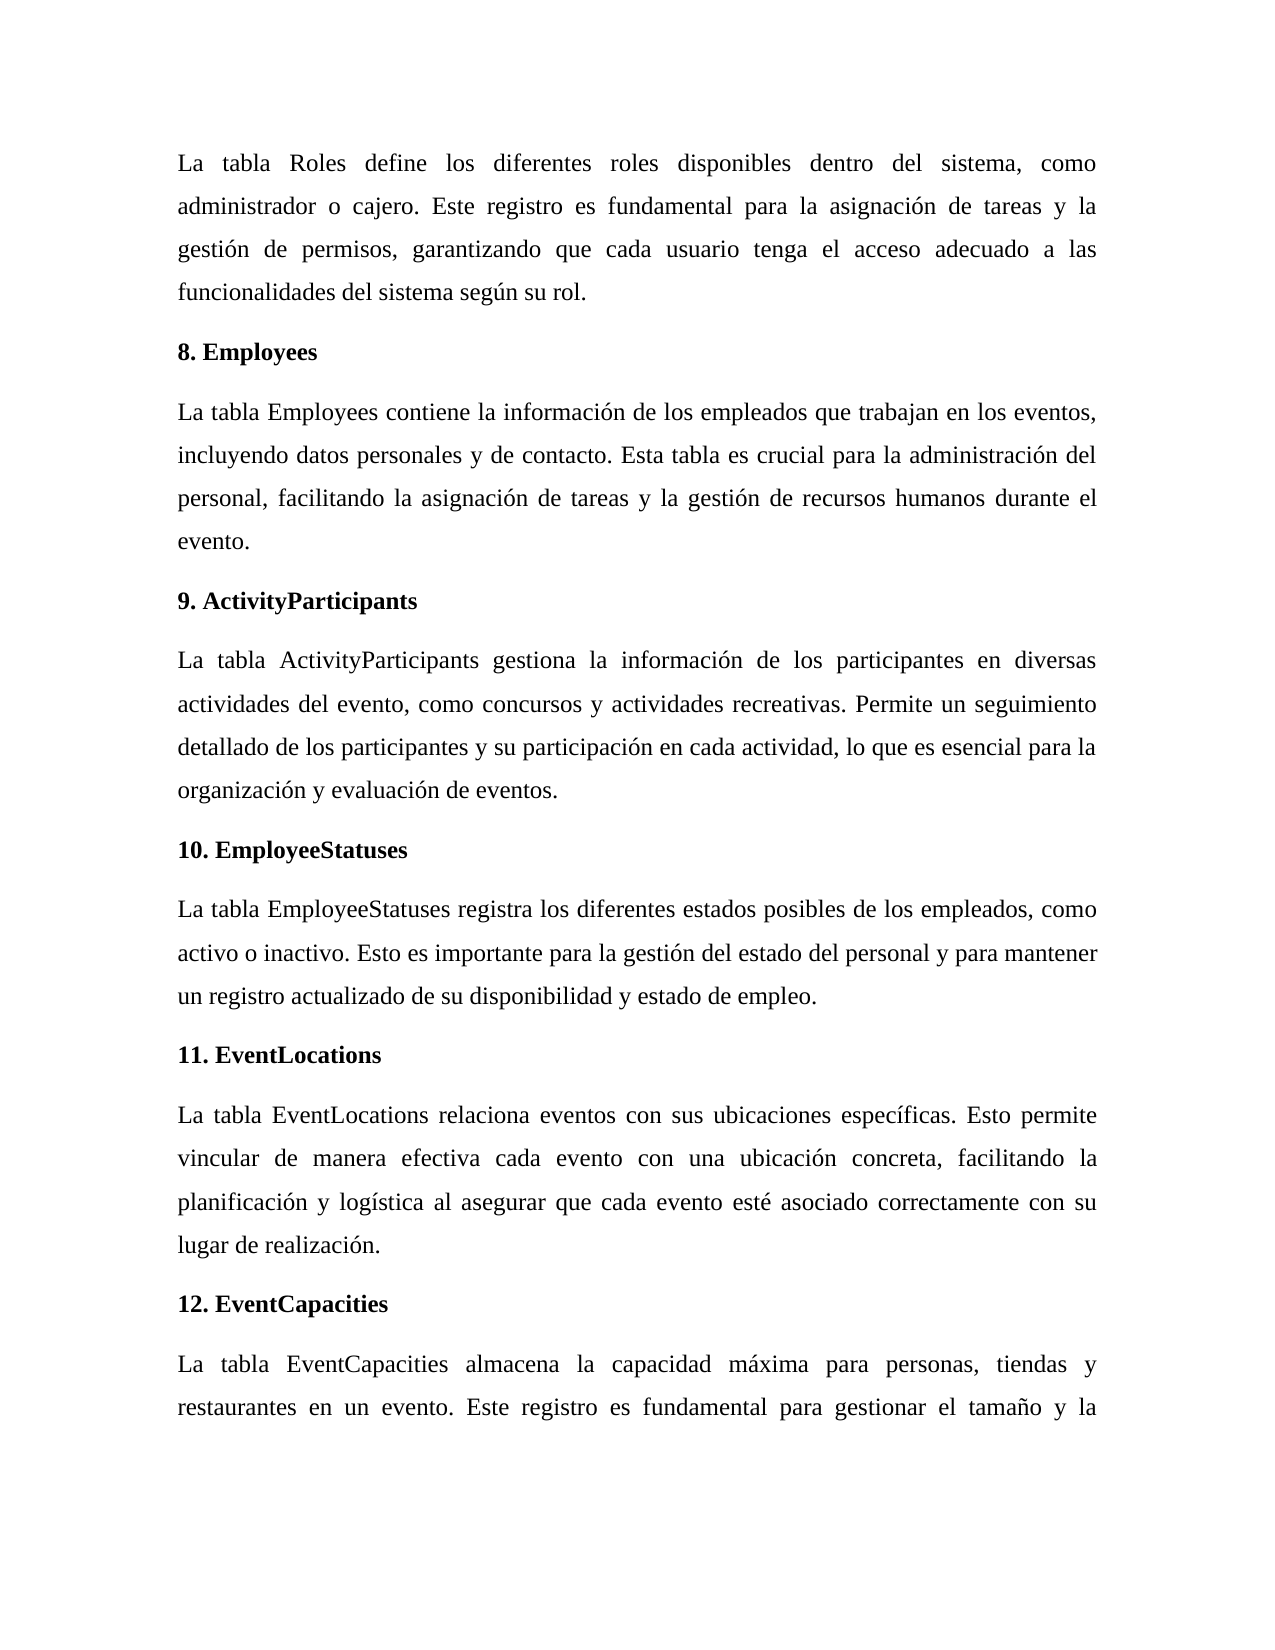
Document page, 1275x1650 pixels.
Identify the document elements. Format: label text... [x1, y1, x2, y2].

text La tabla Roles define los diferentes roles disponibles dentro del sistema, como administrador o cajero. Este registro es fundamental para la asignación de tareas y la gestión de permisos, garantizando que cada usuario tenga el acceso adecuado a las funcionalidades del sistema según su rol. [177, 148, 1098, 306]
text 11. EventLocations [177, 1041, 1098, 1069]
text 9. ActivityParticipants [177, 586, 1098, 614]
text La tabla ActivityParticipants gestiona la información de los participantes en diversas actividades del evento, como concursos y actividades recreativas. Permite un seguimiento detallado de los participantes y su participación en cada actividad, lo que es esencial para la organización y evaluación de eventos. [177, 646, 1098, 804]
text La tabla EmployeeStatuses registra los diferentes estados posibles de los empleados, como activo o inactivo. Esto es importante para la gestión del estado del personal y para mantener un registro actualizado de su disponibilidad y estado de empleo. [177, 894, 1098, 1009]
text 8. Employees [177, 337, 1098, 366]
text 12. EventCapacities [177, 1289, 1098, 1318]
text La tabla Employees contiene la información de los empleados que trabajan en los eventos, incluyendo datos personales y de contacto. Esta tabla es crucial para la administración del personal, facilitando la asignación de tareas y la gestión de recursos humanos durante el evento. [177, 397, 1098, 555]
text 10. EmployeeStatuses [177, 835, 1098, 863]
text La tabla EventLocations relaciona eventos con sus ubicaciones específicas. Esto permite vincular de manera efectiva cada evento con una ubicación concreta, facilitando la planificación y logística al asegurar que cada evento esté asociado correctamente con su lugar de realización. [177, 1100, 1098, 1258]
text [177, 1349, 1098, 1421]
